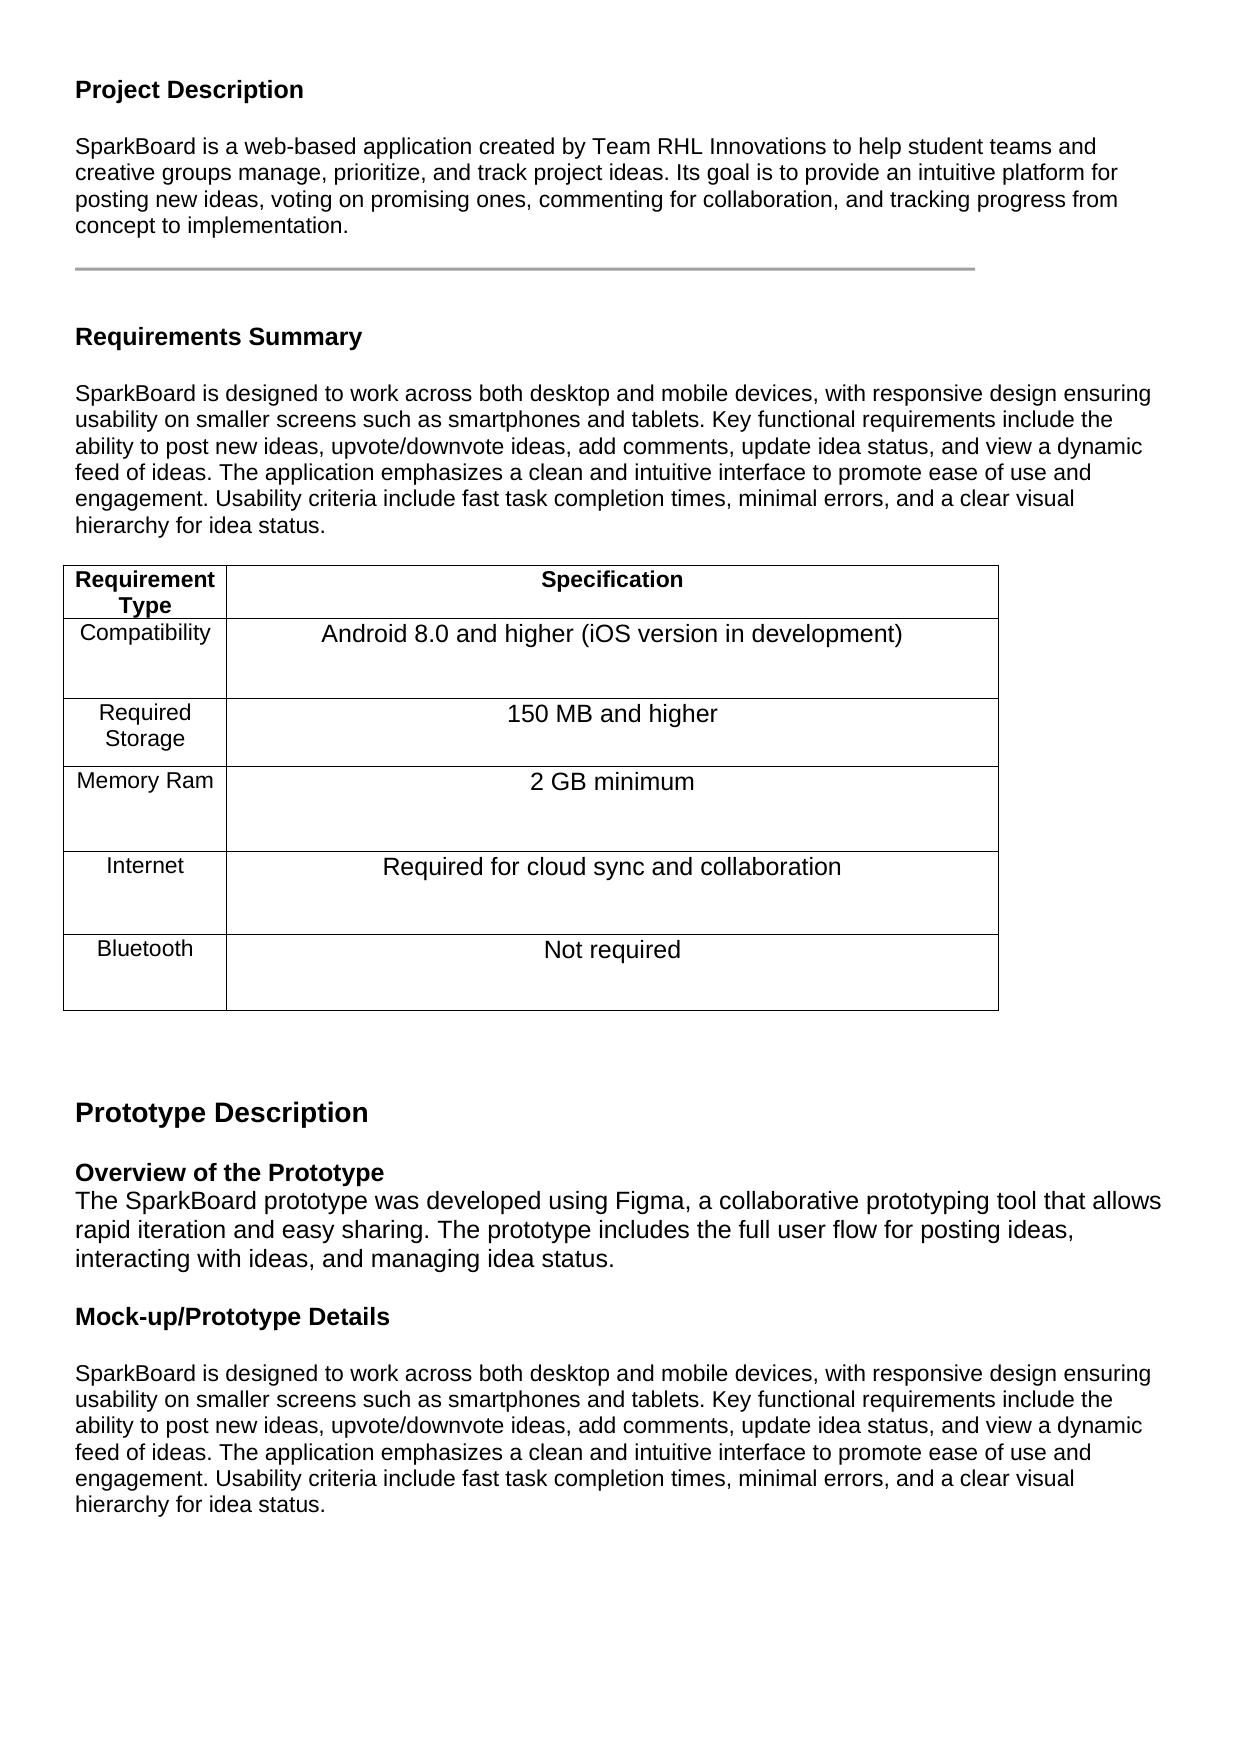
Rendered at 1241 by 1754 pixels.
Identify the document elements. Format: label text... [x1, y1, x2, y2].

text Overview of the Prototype The SparkBoard prototype was developed using Figma, a collaborative prototyping tool that allows rapid iteration and easy sharing. The prototype includes the full user flow for posting ideas, interacting with ideas, and managing idea status. [75, 1157, 1165, 1272]
subtitle Project Description [75, 75, 1165, 104]
table_cell Required for cloud sync and collaboration [227, 852, 998, 934]
table_cell Required Storage [64, 699, 226, 766]
table_cell Memory Ram [64, 767, 226, 851]
table_cell Compatibility [64, 619, 226, 698]
table_header Requirement Type [64, 566, 226, 618]
text SparkBoard is a web-based application created by Team RHL Innovations to help student teams and creative groups manage, prioritize, and track project ideas. Its goal is to provide an intuitive platform for posting new ideas, voting on promising ones, commenting for collaboration, and tracking progress from concept to implementation. [75, 133, 1165, 238]
subtitle Prototype Description [75, 1096, 1165, 1128]
table_header Specification [227, 566, 998, 618]
text SparkBoard is designed to work across both desktop and mobile devices, with responsive design ensuring usability on smaller screens such as smartphones and tablets. Key functional requirements include the ability to post new ideas, upvote/downvote ideas, add comments, update idea status, and view a dynamic feed of ideas. The application emphasizes a clean and intuitive interface to promote ease of use and engagement. Usability criteria include fast task completion times, minimal errors, and a clear visual hierarchy for idea status. [75, 1359, 1165, 1518]
table_cell Internet [64, 852, 226, 934]
text SparkBoard is designed to work across both desktop and mobile devices, with responsive design ensuring usability on smaller screens such as smartphones and tablets. Key functional requirements include the ability to post new ideas, upvote/downvote ideas, add comments, update idea status, and view a dynamic feed of ideas. The application emphasizes a clean and intuitive interface to promote ease of use and engagement. Usability criteria include fast task completion times, minimal errors, and a clear visual hierarchy for idea status. [75, 380, 1165, 538]
table_cell Android 8.0 and higher (iOS version in development) [227, 619, 998, 698]
text Mock-up/Prototype Details [75, 1302, 1165, 1330]
table_cell Not required [227, 935, 998, 1010]
table_cell 2 GB minimum [227, 767, 998, 851]
table_cell 150 MB and higher [227, 699, 998, 766]
subtitle Requirements Summary [75, 322, 1165, 351]
table_cell Bluetooth [64, 935, 226, 1010]
